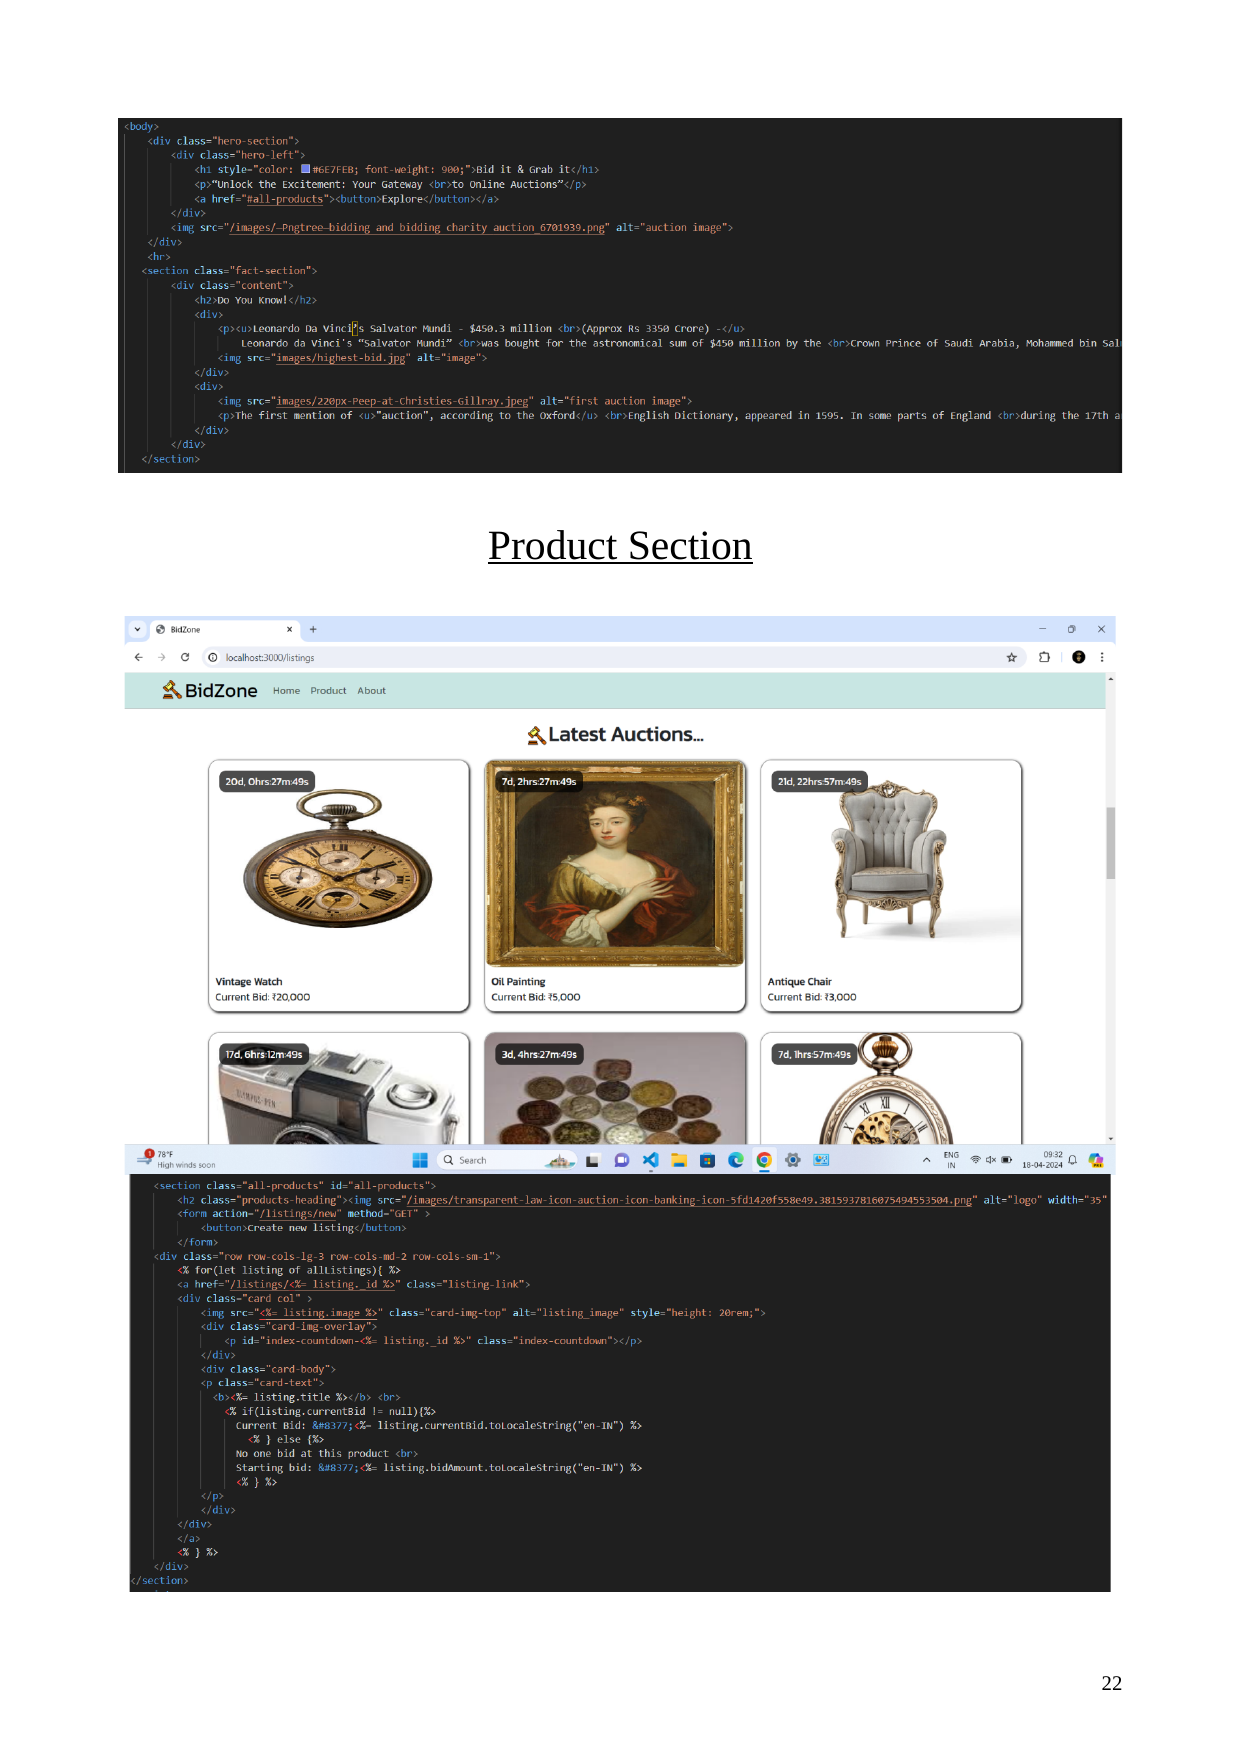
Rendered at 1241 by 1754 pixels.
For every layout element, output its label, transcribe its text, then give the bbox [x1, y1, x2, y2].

text Product Section [118, 521, 1122, 569]
picture [124, 616, 1116, 1592]
picture [118, 118, 1123, 473]
